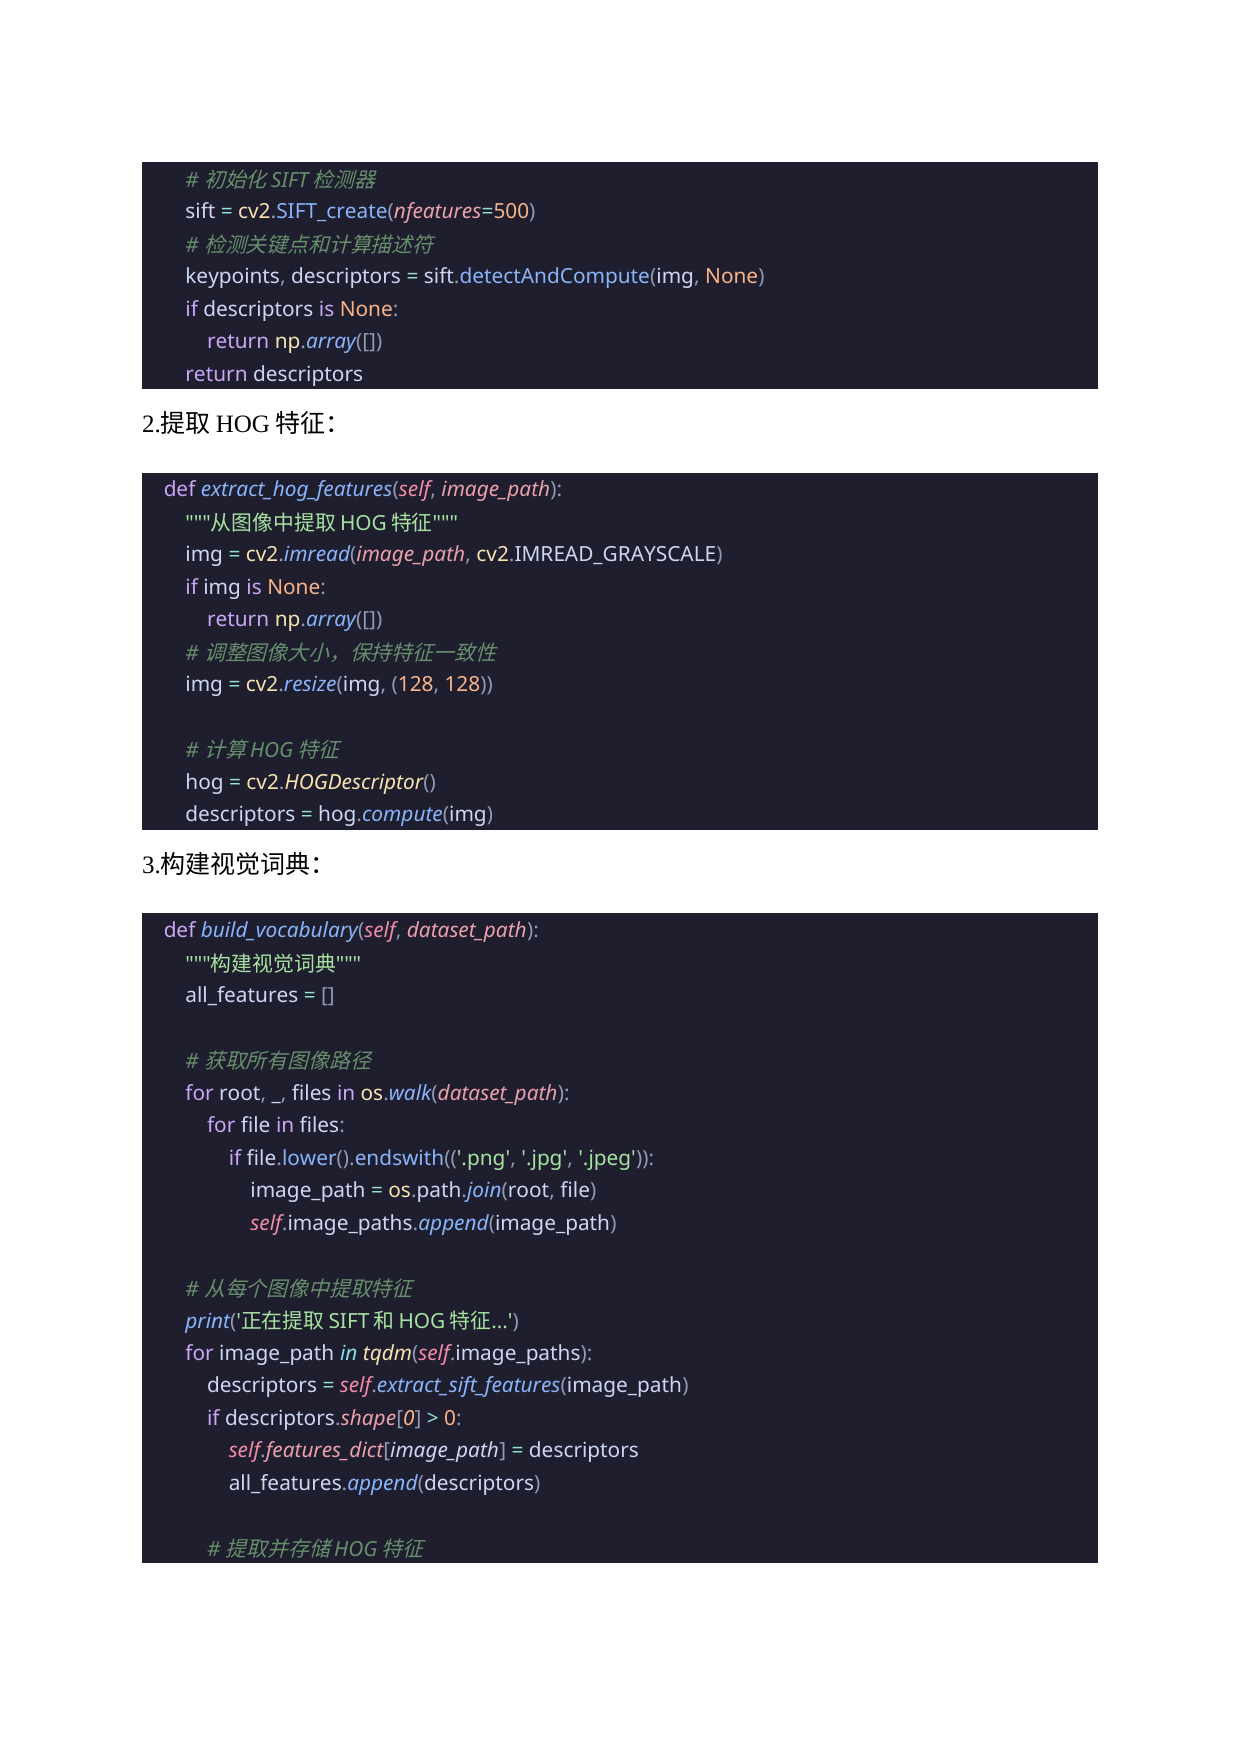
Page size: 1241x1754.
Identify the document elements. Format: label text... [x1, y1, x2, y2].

text img = cv2.imread(image_path, cv2.IMREAD_GRAYSCALE) [142, 538, 1098, 570]
text return descriptors [142, 357, 1098, 389]
text if img is None: [142, 570, 1098, 603]
text sift = cv2.SIFT_create(nfeatures=500) [142, 194, 1098, 227]
text if descriptors.shape[0] > 0: [142, 1401, 1098, 1433]
text for file in files: [142, 1108, 1098, 1141]
text img = cv2.resize(img, (128, 128)) [142, 668, 1098, 700]
text # 检测关键点和计算描述符 [142, 227, 1098, 259]
text all_features = [] [142, 978, 1098, 1011]
text return np.array([]) [142, 324, 1098, 357]
text 3.构建视觉词典： [142, 830, 1098, 895]
text descriptors = self.extract_sift_features(image_path) [142, 1368, 1098, 1401]
text if file.lower().endswith(('.png', '.jpg', '.jpeg')): [142, 1141, 1098, 1173]
text # 提取并存储HOG特征 [142, 1531, 1098, 1563]
text # 从每个图像中提取特征 [142, 1271, 1098, 1303]
text # 获取所有图像路径 [142, 1043, 1098, 1076]
text # 计算HOG特征 [142, 733, 1098, 765]
text return np.array([]) [142, 603, 1098, 635]
text def build_vocabulary(self, dataset_path): [142, 913, 1098, 946]
text descriptors = hog.compute(img) [142, 798, 1098, 830]
text hog = cv2.HOGDescriptor() [142, 765, 1098, 798]
text print('正在提取SIFT和HOG特征...') [142, 1303, 1098, 1336]
text # 调整图像大小，保持特征一致性 [142, 635, 1098, 668]
text keypoints, descriptors = sift.detectAndCompute(img, None) [142, 259, 1098, 292]
text all_features.append(descriptors) [142, 1466, 1098, 1498]
text def extract_hog_features(self, image_path): [142, 473, 1098, 505]
text self.image_paths.append(image_path) [142, 1206, 1098, 1238]
text """构建视觉词典""" [142, 946, 1098, 978]
text 2.提取HOG特征： [142, 389, 1098, 454]
text for root, _, files in os.walk(dataset_path): [142, 1076, 1098, 1108]
text for image_path in tqdm(self.image_paths): [142, 1336, 1098, 1368]
text # 初始化SIFT检测器 [142, 162, 1098, 194]
text self.features_dict[image_path] = descriptors [142, 1433, 1098, 1466]
text image_path = os.path.join(root, file) [142, 1173, 1098, 1206]
text if descriptors is None: [142, 292, 1098, 324]
text """从图像中提取HOG特征""" [142, 505, 1098, 538]
